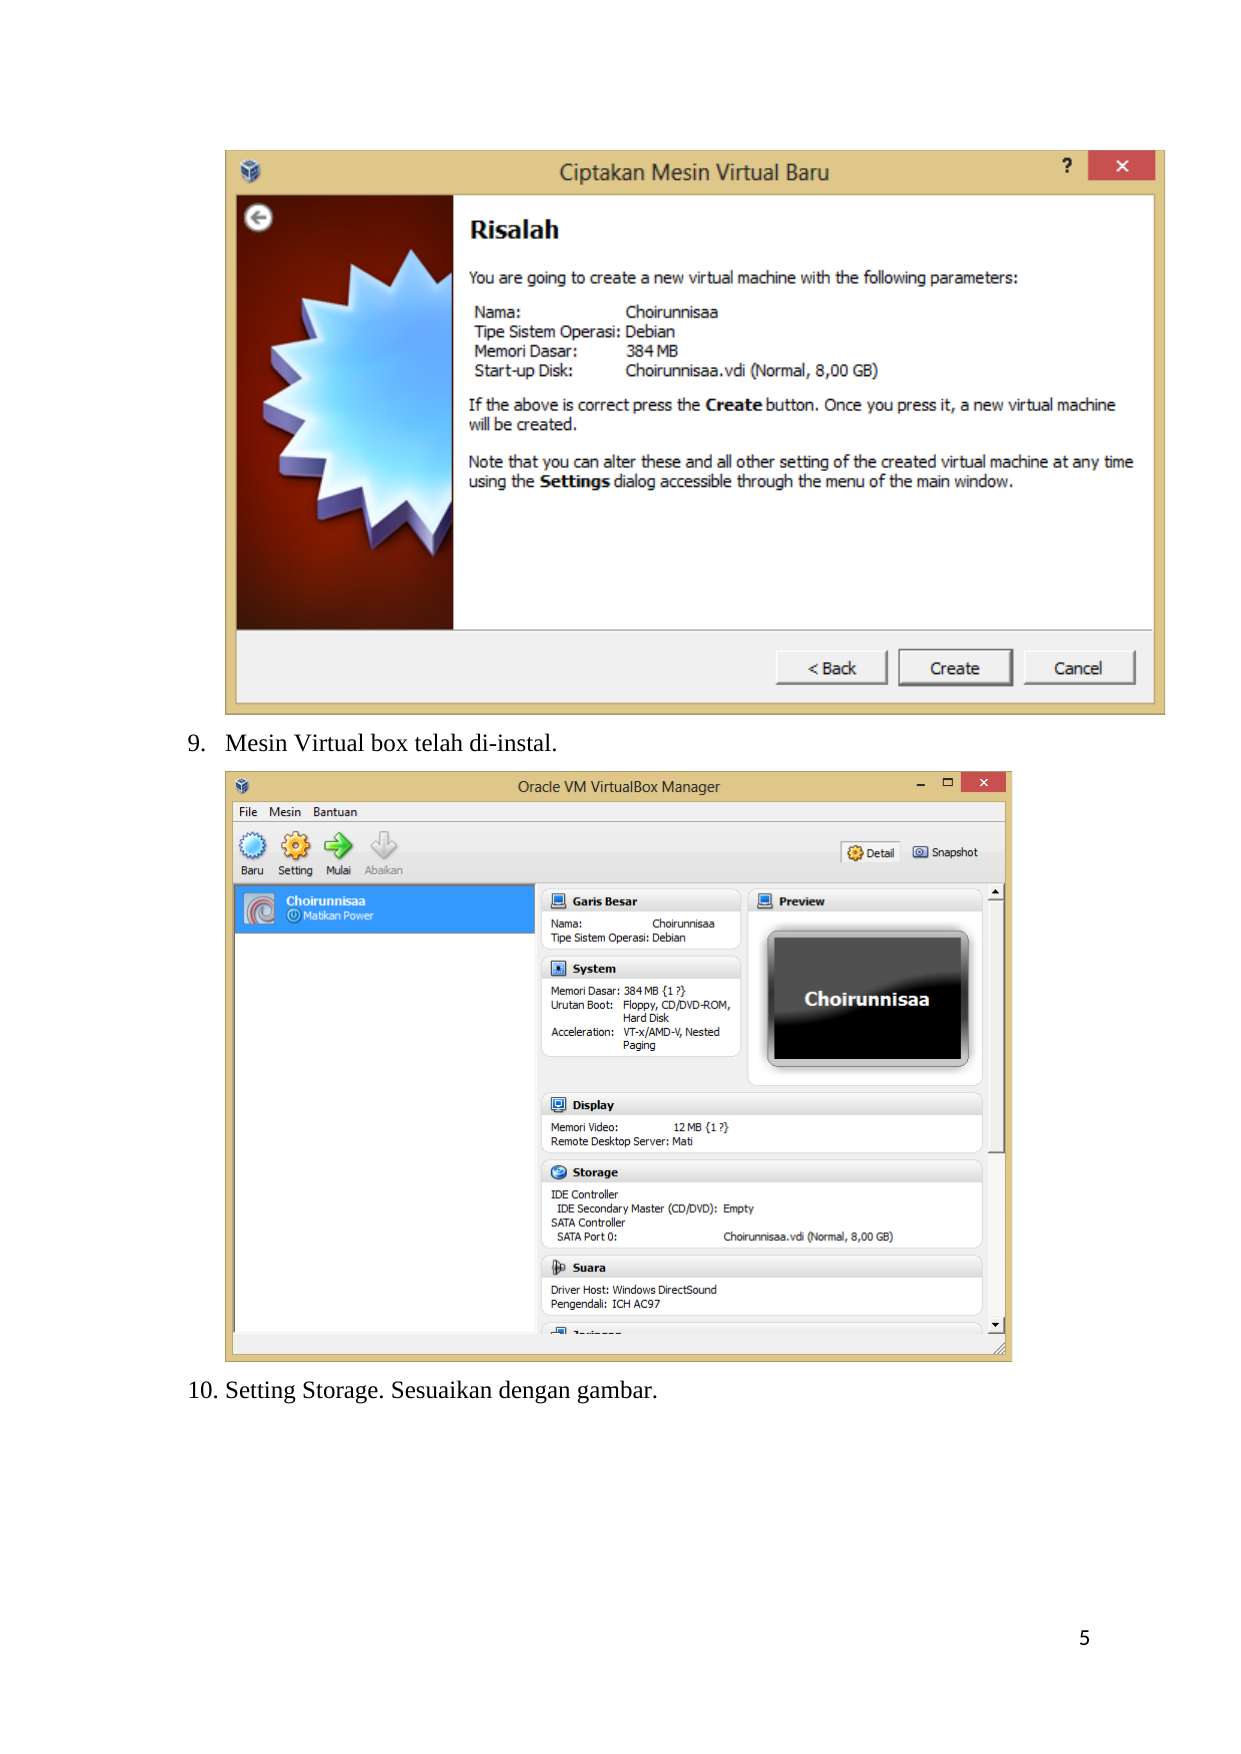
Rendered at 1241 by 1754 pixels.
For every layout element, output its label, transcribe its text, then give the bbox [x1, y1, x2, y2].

list Mesin Virtual box telah di-instal. [187, 728, 1090, 757]
picture [225, 150, 1166, 715]
list Setting Storage. Sesuaikan dengan gambar. [187, 1375, 1090, 1404]
picture [225, 771, 1013, 1362]
